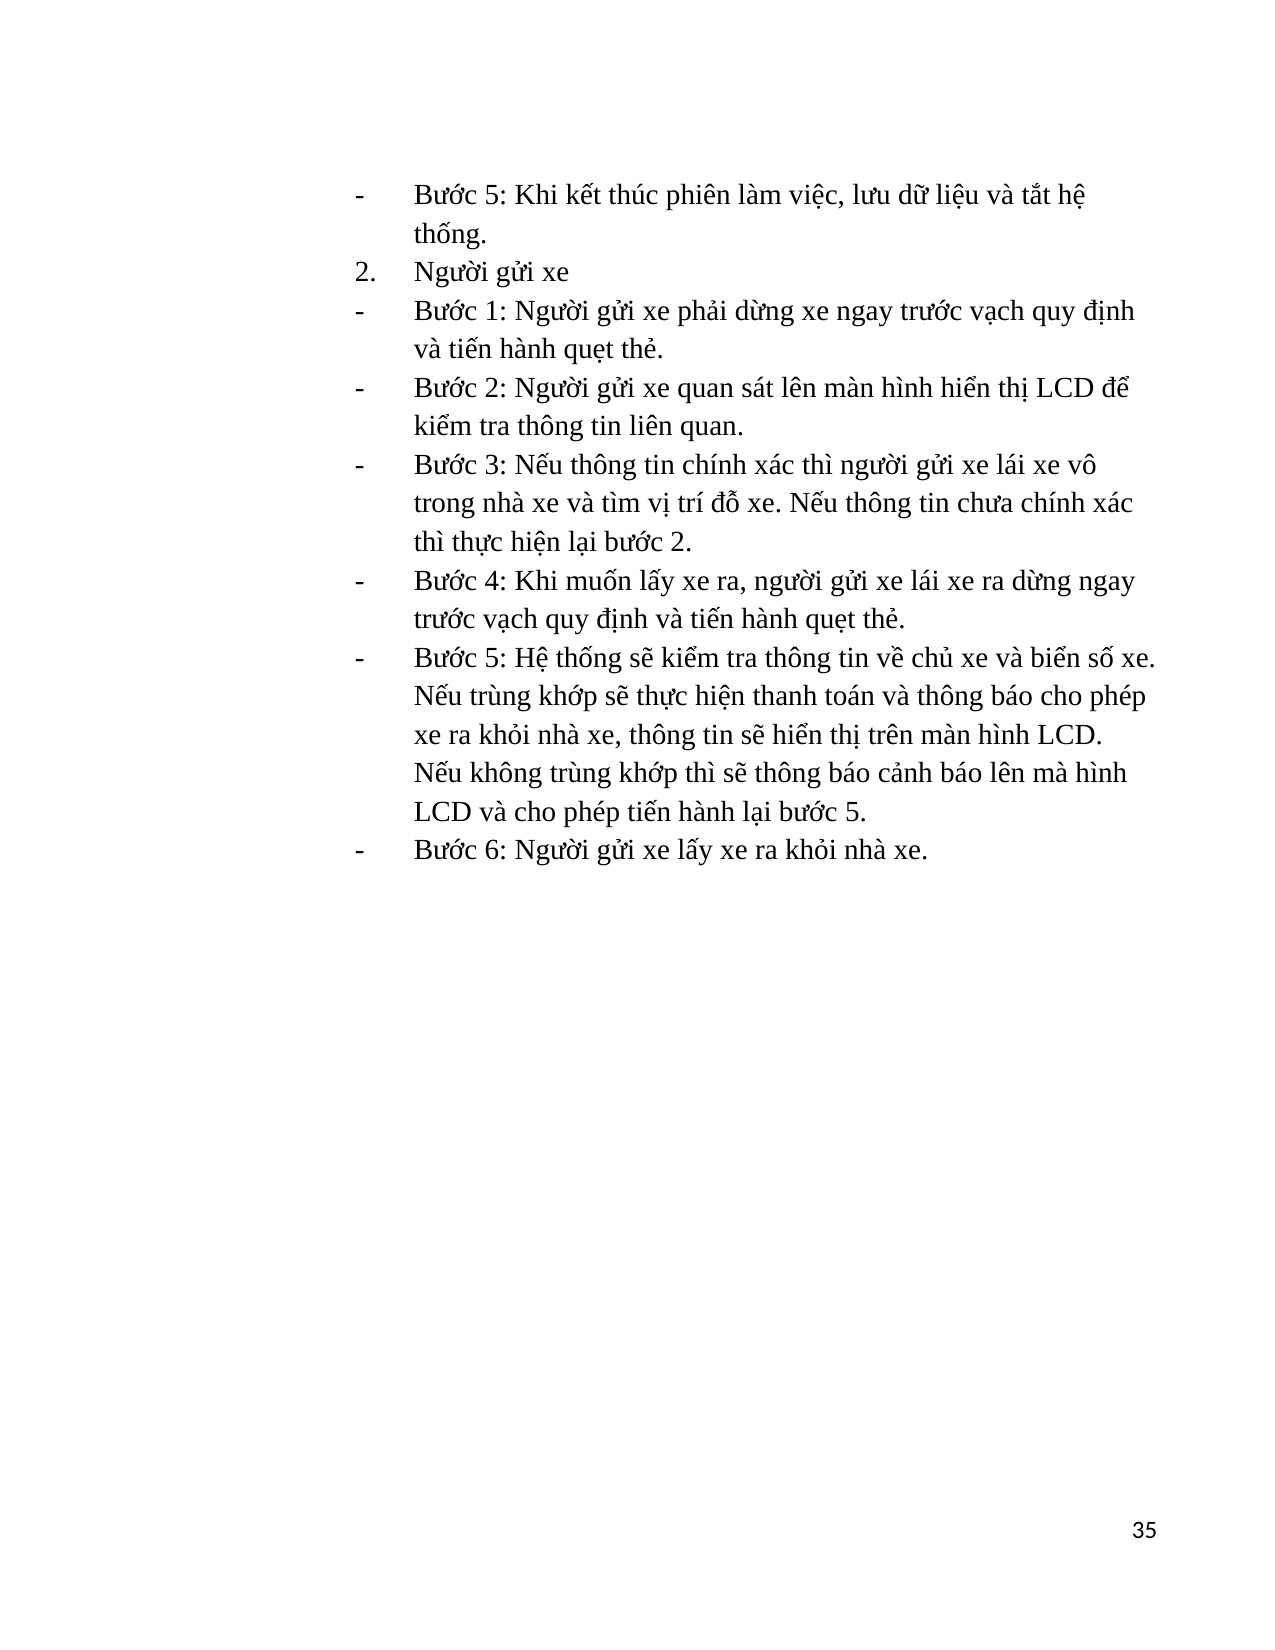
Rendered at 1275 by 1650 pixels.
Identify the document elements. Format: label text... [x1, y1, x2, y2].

list Bước 3: Nếu thông tin chính xác thì người gửi xe lái xe vô trong nhà xe và tìm vị trí đỗ xe. Nếu thông tin chưa chính xác thì thực hiện lại bước 2. [354, 447, 1157, 558]
list Bước 1: Người gửi xe phải dừng xe ngay trước vạch quy định và tiến hành quẹt thẻ. [354, 293, 1157, 365]
list Bước 5: Khi kết thúc phiên làm việc, lưu dữ liệu và tắt hệ thống. [354, 177, 1157, 249]
list Bước 2: Người gửi xe quan sát lên màn hình hiển thị LCD để kiểm tra thông tin liên quan. [354, 370, 1157, 442]
list Bước 4: Khi muốn lấy xe ra, người gửi xe lái xe ra dừng ngay trước vạch quy định và tiến hành quẹt thẻ. [354, 563, 1157, 635]
list Bước 6: Người gửi xe lấy xe ra khỏi nhà xe. [354, 832, 1157, 866]
list Người gửi xe [354, 254, 1157, 288]
list Bước 5: Hệ thống sẽ kiểm tra thông tin về chủ xe và biển số xe. Nếu trùng khớp sẽ thực hiện thanh toán và thông báo cho phép xe ra khỏi nhà xe, thông tin sẽ hiển thị trên màn hình LCD. Nếu không trùng khớp thì sẽ thông báo cảnh báo lên mà hình LCD và cho phép tiến hành lại bước 5. [354, 640, 1157, 827]
